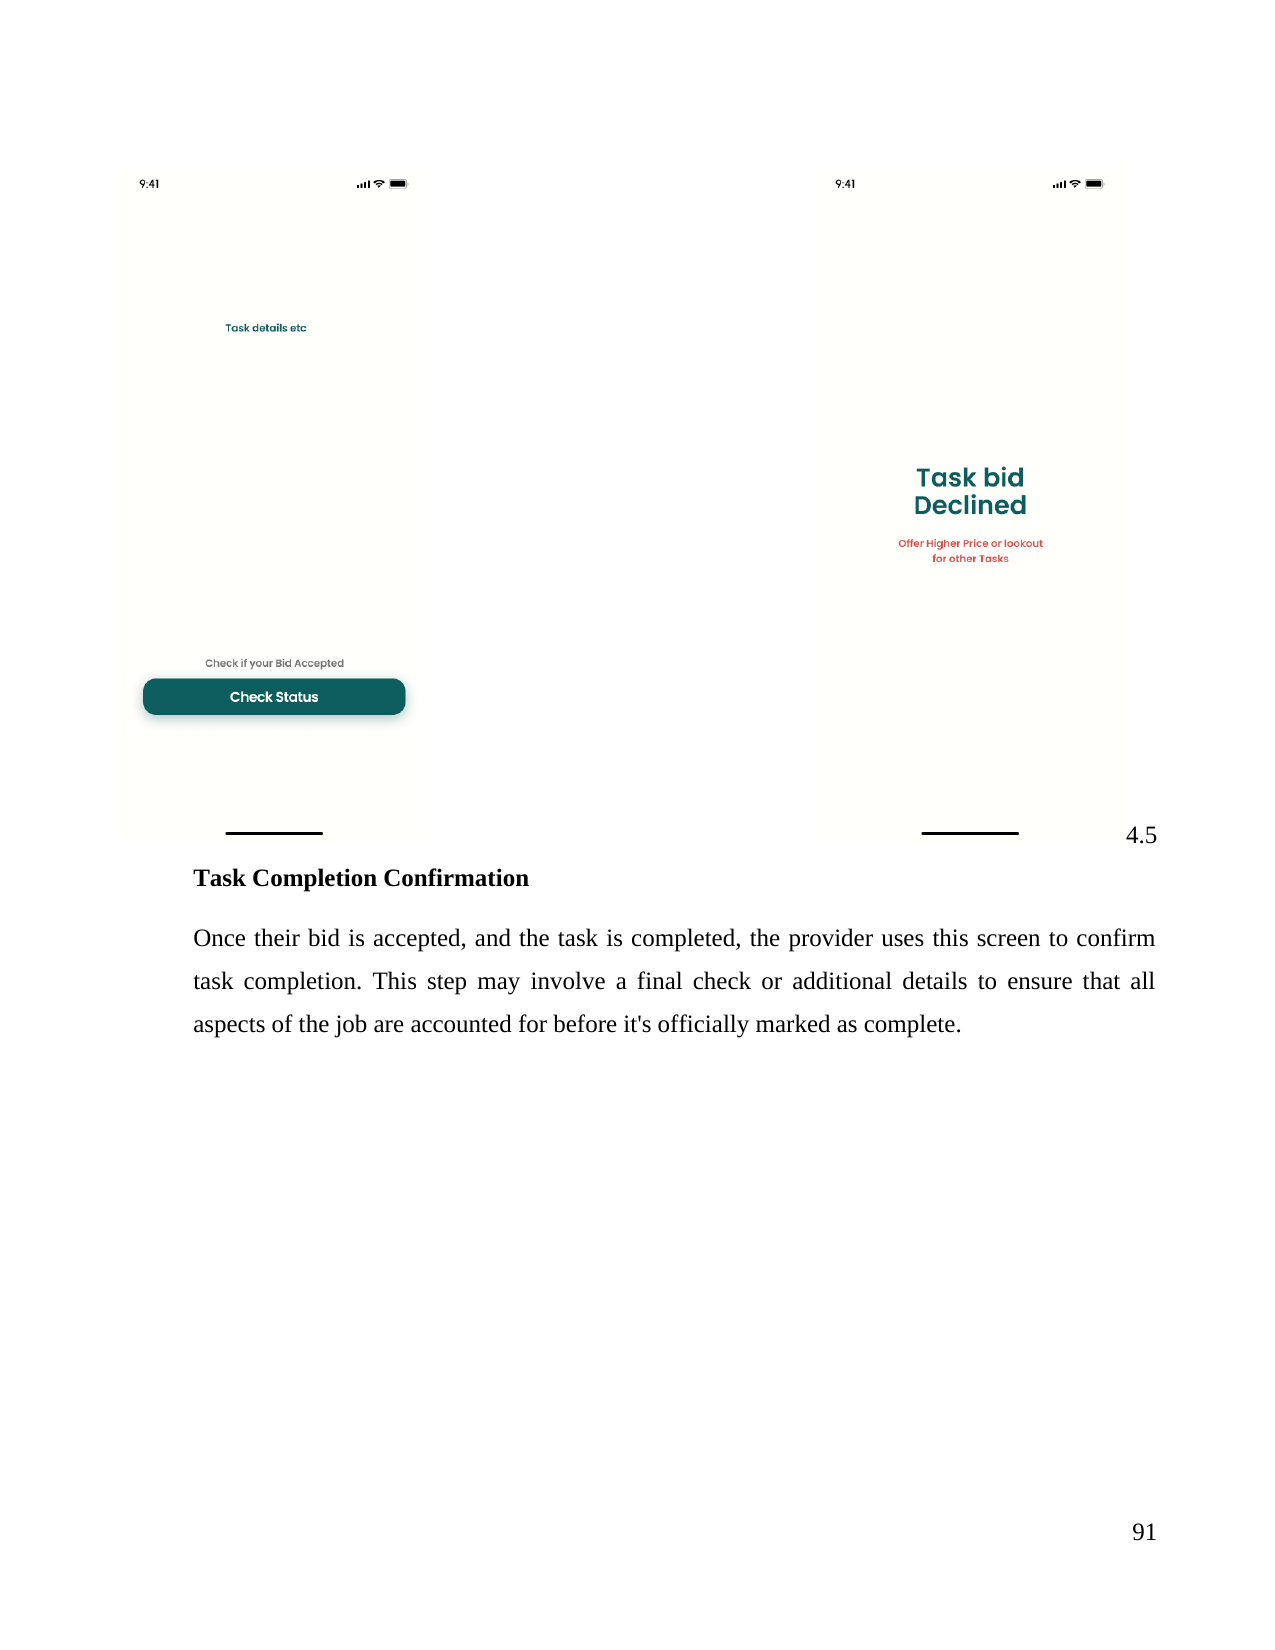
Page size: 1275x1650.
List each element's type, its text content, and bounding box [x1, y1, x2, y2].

picture [814, 168, 1126, 843]
picture [118, 168, 430, 843]
text Once their bid is accepted, and the task is completed, the provider uses this screen to confirm task completion. This step may involve a final check or additional details to ensure that all aspects of the job are accounted for before it's officially marked as complete. [193, 923, 1157, 1038]
